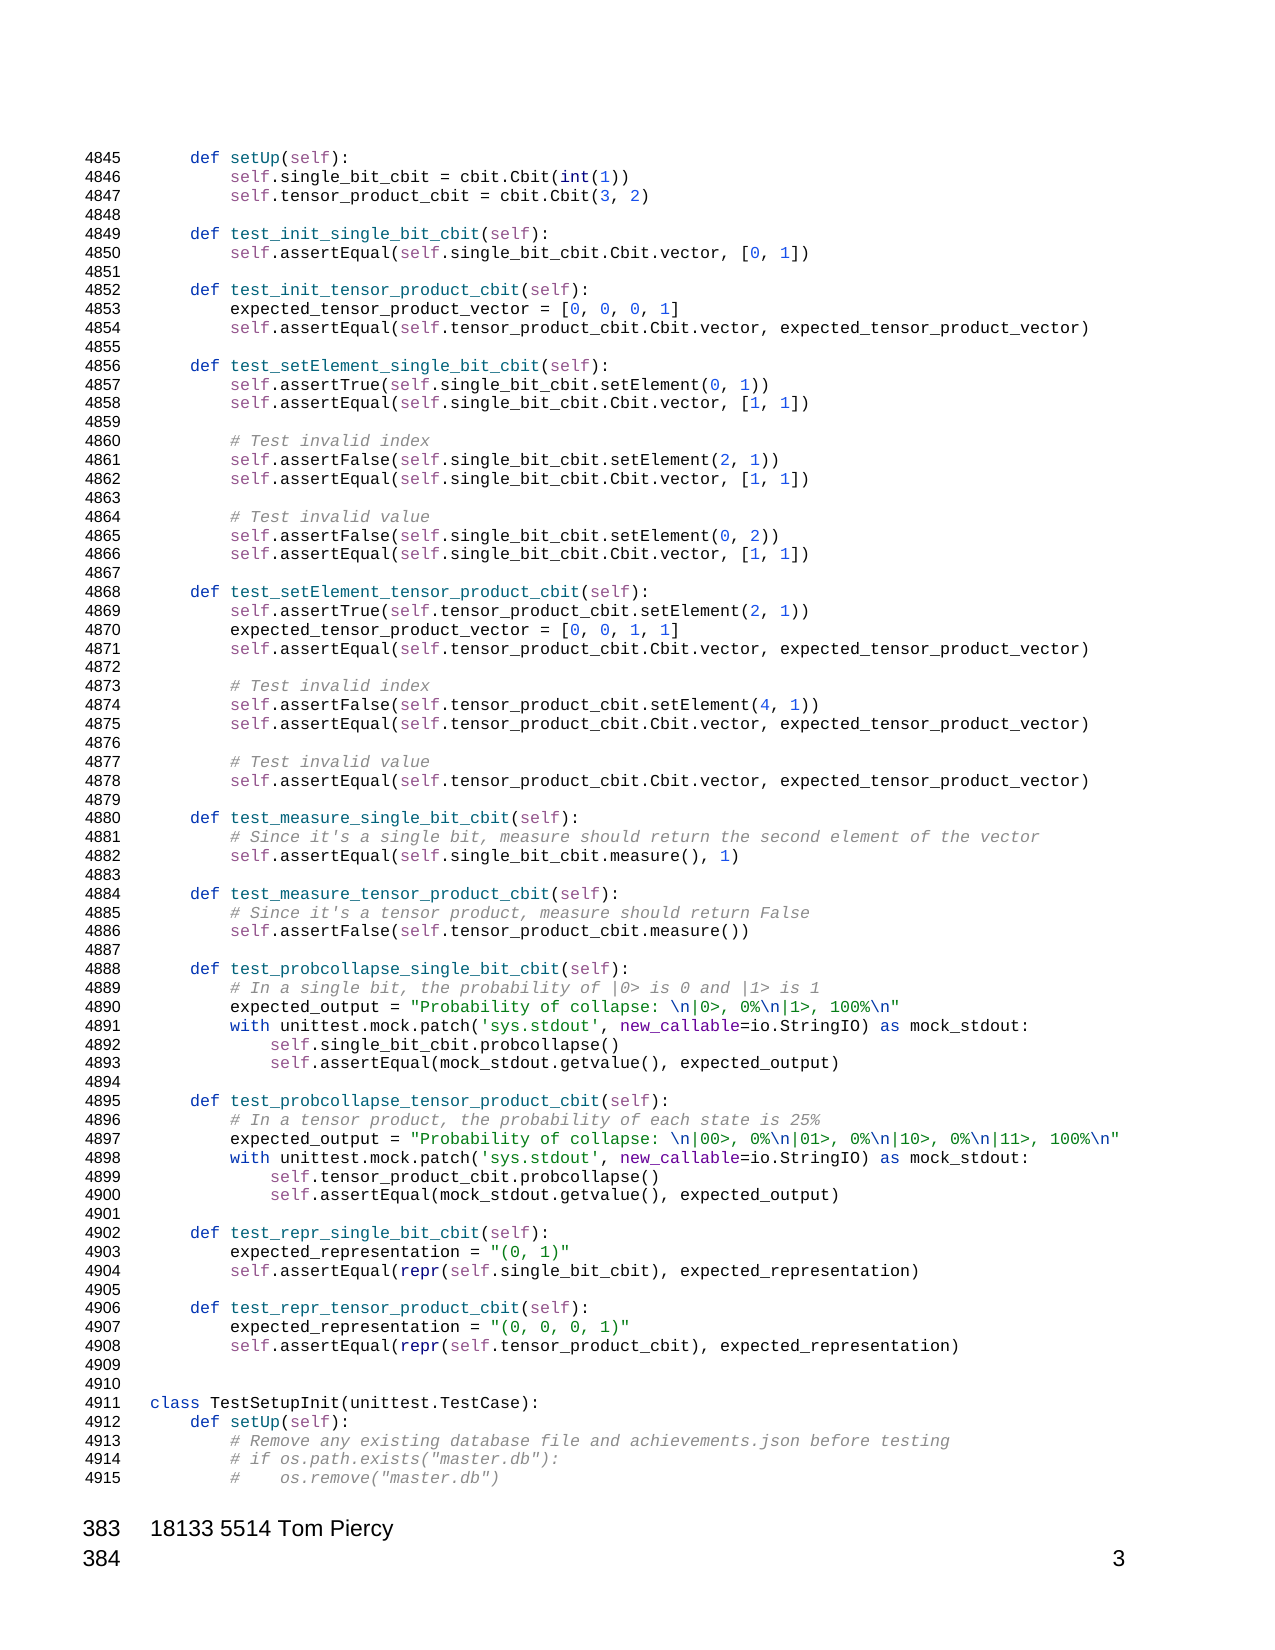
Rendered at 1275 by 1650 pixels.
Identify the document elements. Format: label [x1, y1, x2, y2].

text [150, 150, 1125, 1489]
picture [343, 588, 349, 597]
picture [283, 890, 289, 899]
picture [283, 814, 289, 823]
picture [343, 362, 349, 371]
